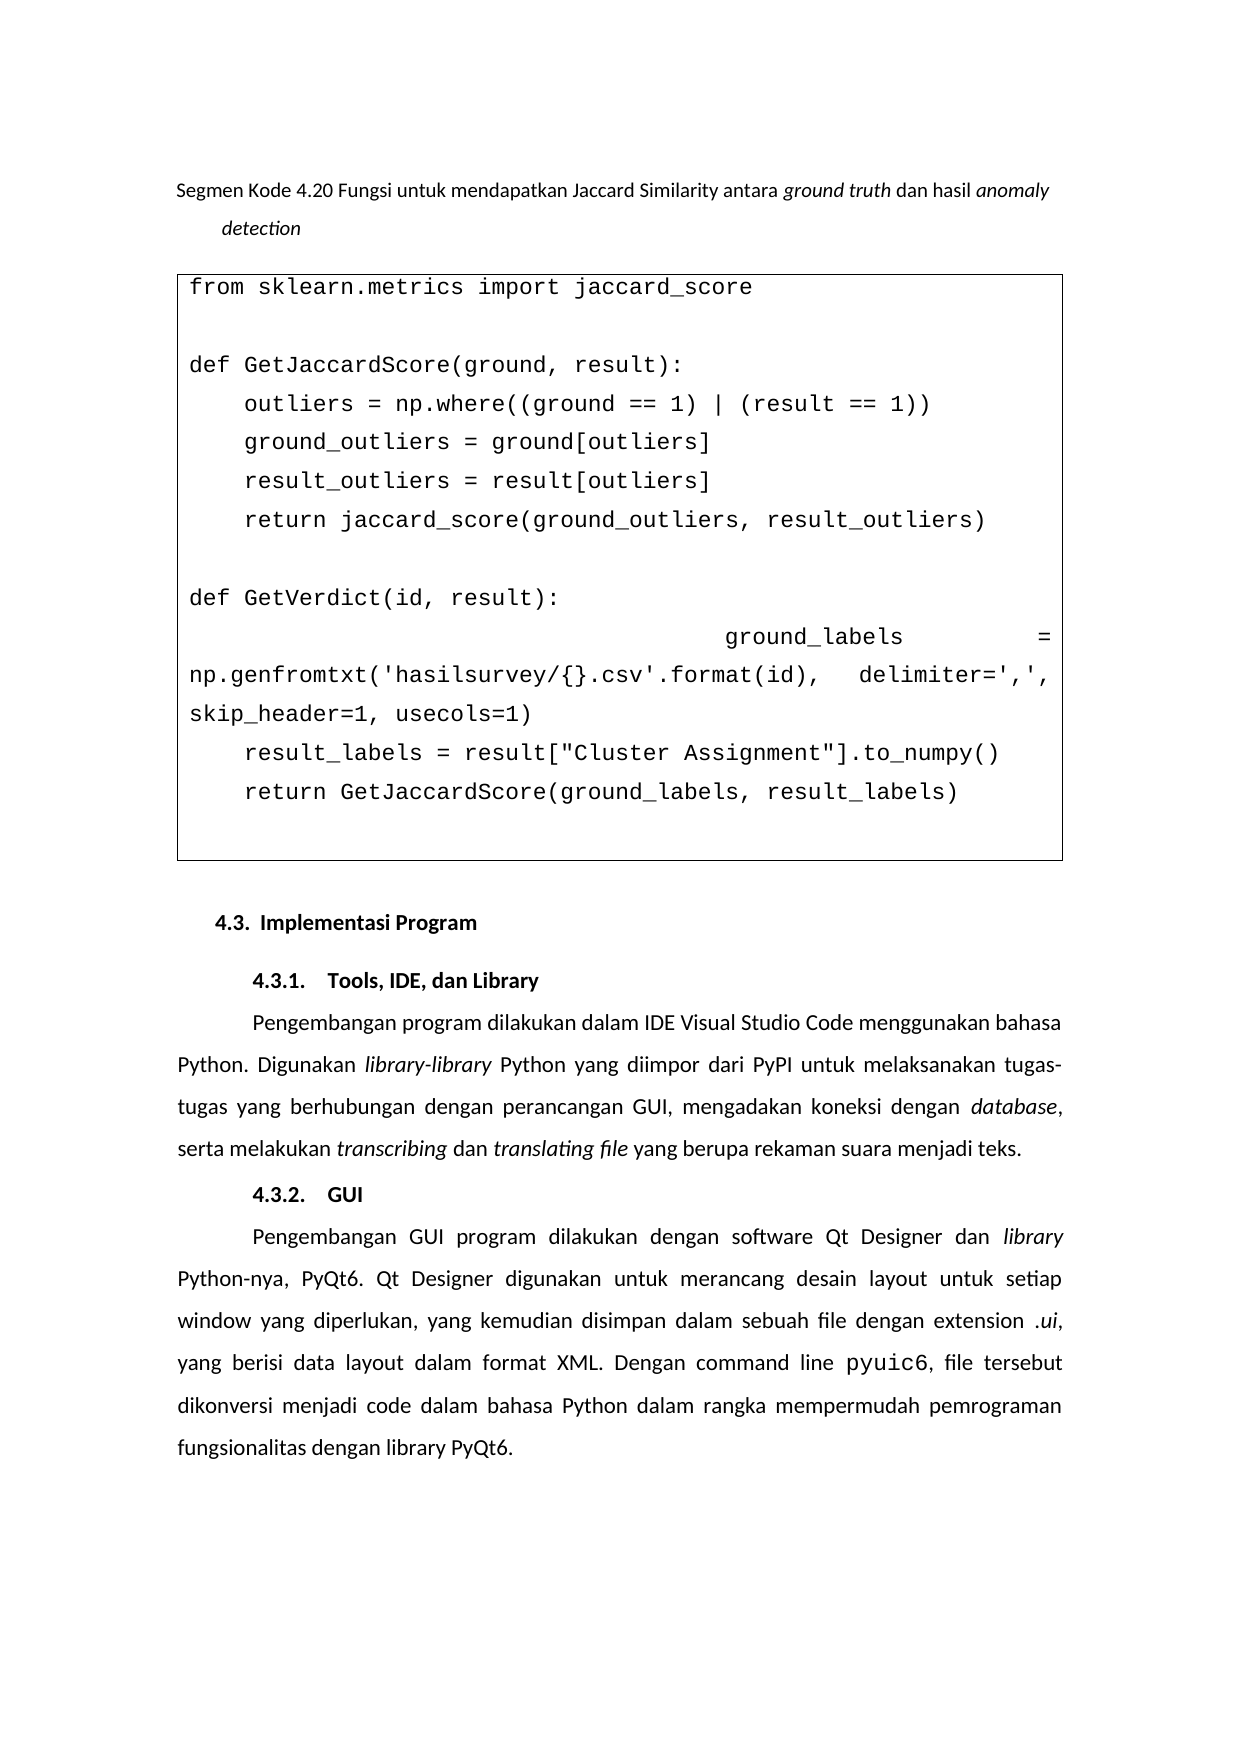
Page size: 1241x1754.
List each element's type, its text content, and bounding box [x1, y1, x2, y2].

table_header from sklearn.metrics import jaccard_score def GetJaccardScore(ground, result): outliers = np.where((ground == 1) | (result == 1)) ground_outliers = ground[outliers] result_outliers = result[outliers] return jaccard_score(ground_outliers, result_outliers) def GetVerdict(id, result): ground_labels = np.genfromtxt('hasilsurvey/{}.csv'.format(id), delimiter=',', skip_header=1, usecols=1) result_labels = result["Cluster Assignment"].to_numpy() return GetJaccardScore(ground_labels, result_labels) [178, 275, 1062, 860]
text Segmen Kode 4.20 Fungsi untuk mendapatkan Jaccard Similarity antara ground truth dan hasil anomaly detection [176, 177, 1063, 241]
subtitle Implementasi Program [215, 908, 1063, 936]
subtitle Tools, IDE, dan Library [252, 966, 1063, 994]
text Pengembangan GUI program dilakukan dengan software Qt Designer dan library Python-nya, PyQt6. Qt Designer digunakan untuk merancang desain layout untuk setiap window yang diperlukan, yang kemudian disimpan dalam sebuah file dengan extension .ui, yang berisi data layout dalam format XML. Dengan command line pyuic6, file tersebut dikonversi menjadi code dalam bahasa Python dalam rangka mempermudah pemrograman fungsionalitas dengan library PyQt6. [177, 1222, 1063, 1461]
subtitle GUI [252, 1180, 1063, 1208]
text Pengembangan program dilakukan dalam IDE Visual Studio Code menggunakan bahasa Python. Digunakan library-library Python yang diimpor dari PyPI untuk melaksanakan tugas-tugas yang berhubungan dengan perancangan GUI, mengadakan koneksi dengan database, serta melakukan transcribing dan translating file yang berupa rekaman suara menjadi teks. [177, 1008, 1063, 1162]
